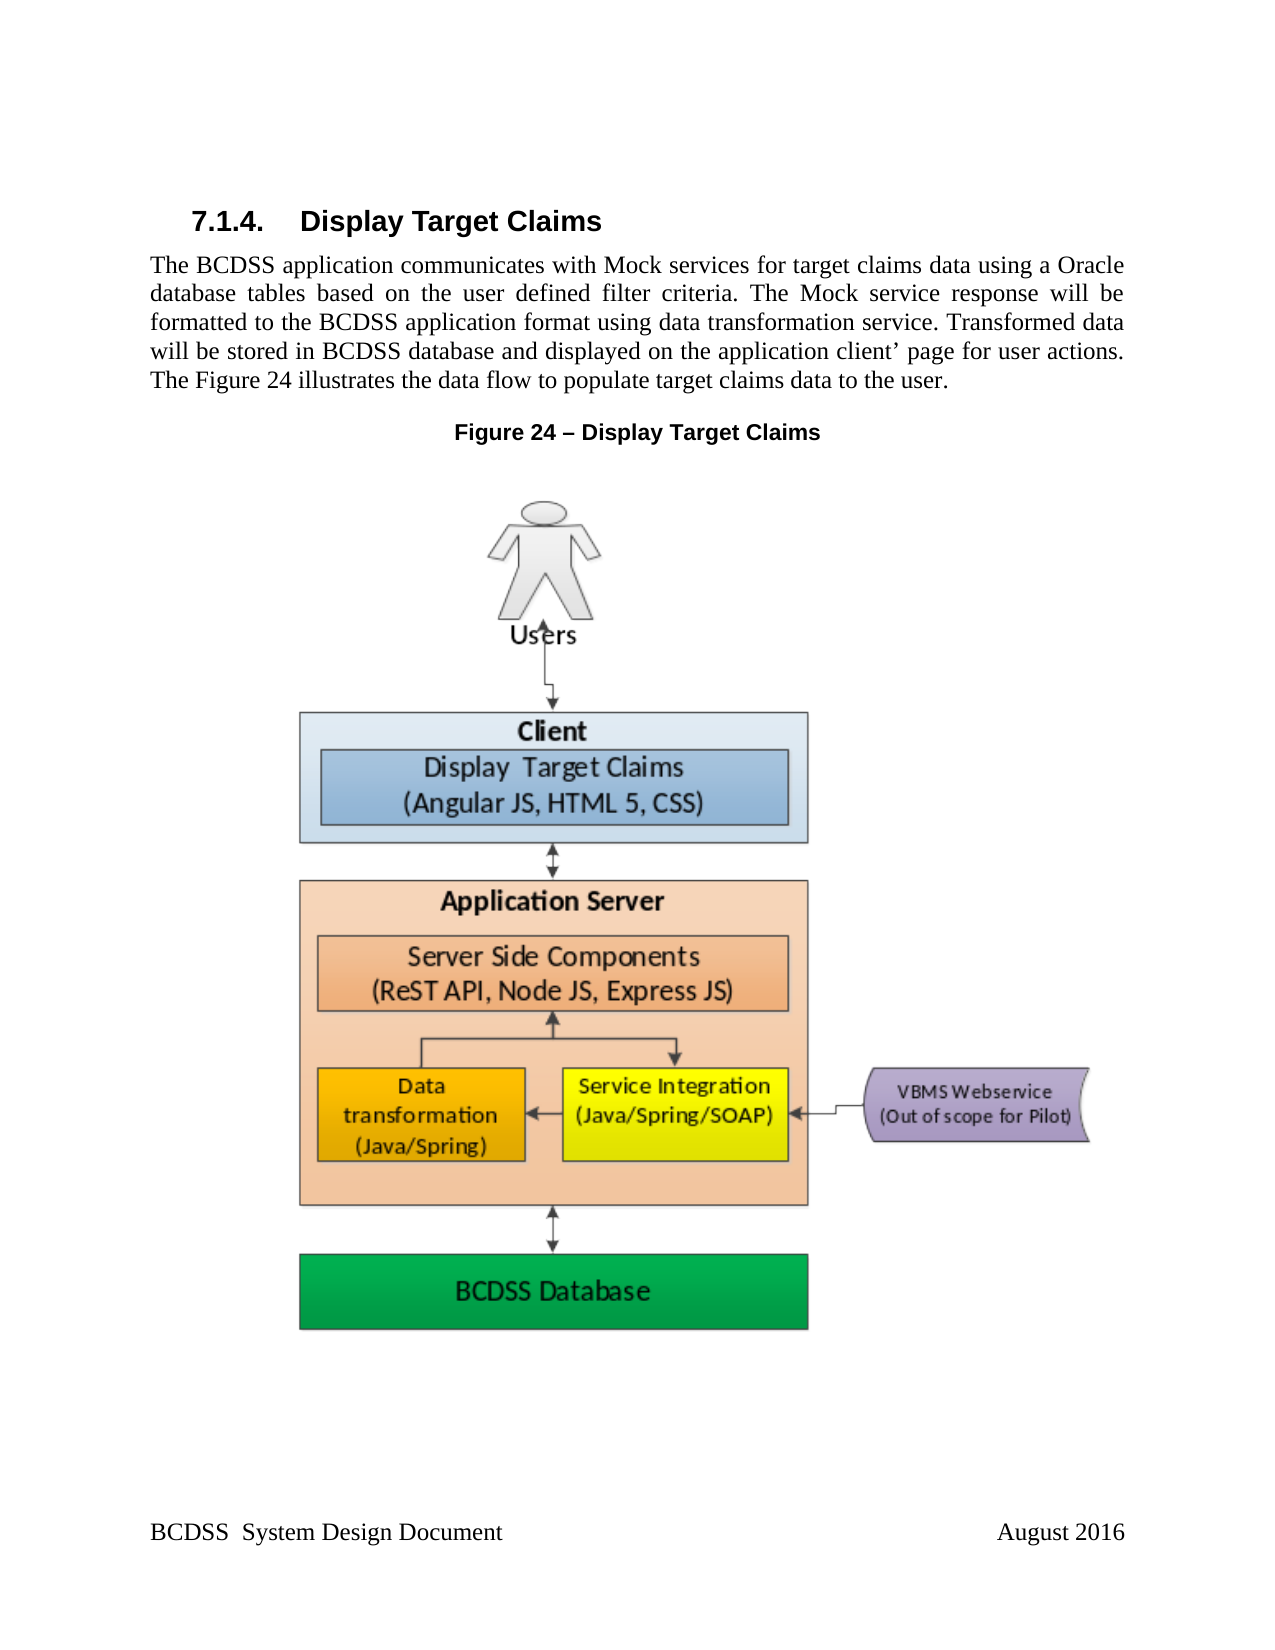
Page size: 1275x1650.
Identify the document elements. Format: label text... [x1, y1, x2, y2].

text The BCDSS application communicates with Mock services for target claims data using a Oracle database tables based on the user defined filter criteria. The Mock service response will be formatted to the BCDSS application format using data transformation service. Transformed data will be stored in BCDSS database and displayed on the application client’ page for user actions. The Figure 24 illustrates the data flow to populate target claims data to the user. [150, 250, 1125, 393]
subtitle Display Target Claims [191, 204, 1125, 237]
text Figure 24 – Display Target Claims [150, 418, 1125, 445]
